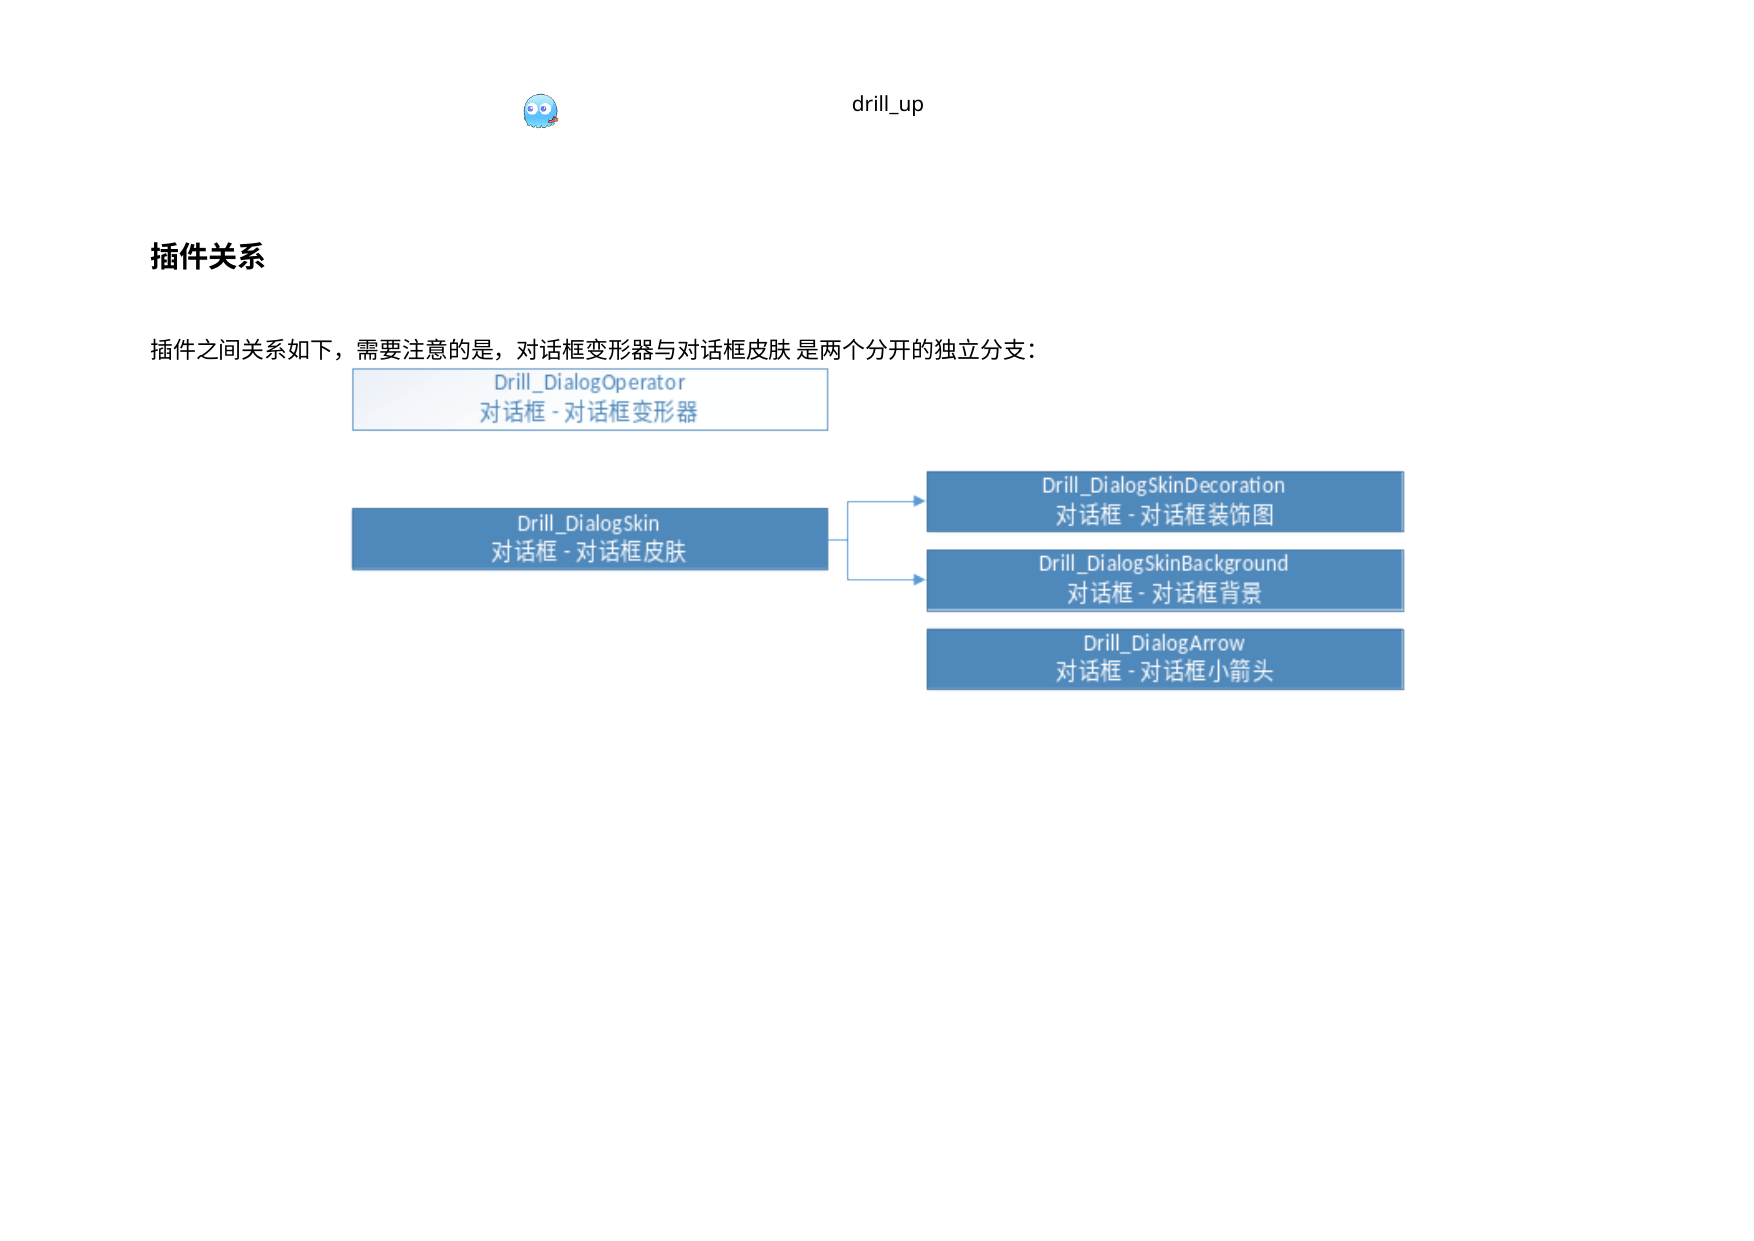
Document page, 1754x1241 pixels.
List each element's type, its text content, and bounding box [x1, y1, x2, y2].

subtitle 插件关系 [150, 221, 1604, 288]
picture [518, 88, 560, 130]
text 插件之间关系如下，需要注意的是，对话框变形器与对话框皮肤 是两个分开的独立分支： [150, 332, 1604, 366]
